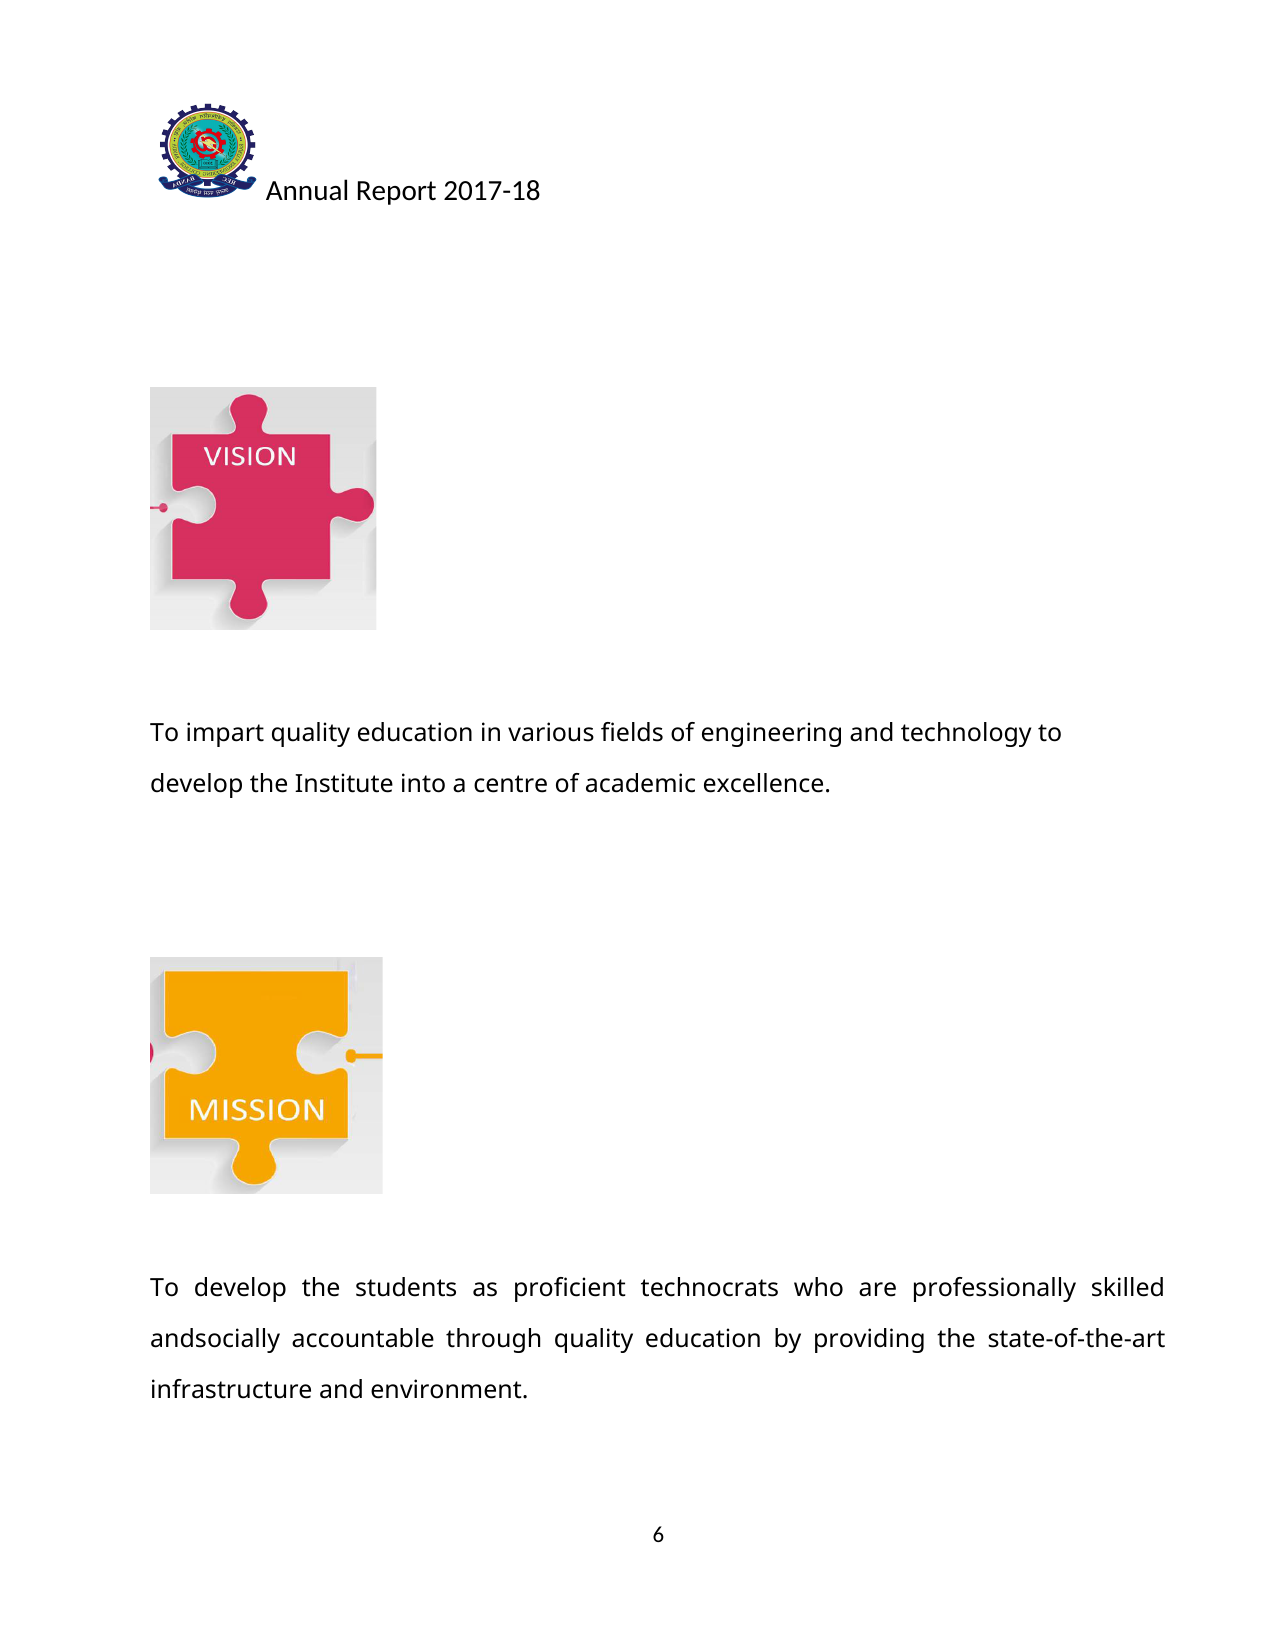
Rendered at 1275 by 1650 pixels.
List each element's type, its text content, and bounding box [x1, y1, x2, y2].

text To impart quality education in various fields of engineering and technology to develop the Institute into a centre of academic excellence. [150, 714, 1139, 799]
picture [150, 101, 266, 201]
text To develop the students as proficient technocrats who are professionally skilled andsocially accountable through quality education by providing the state-of-the-art infrastructure and environment. [150, 1269, 1167, 1406]
